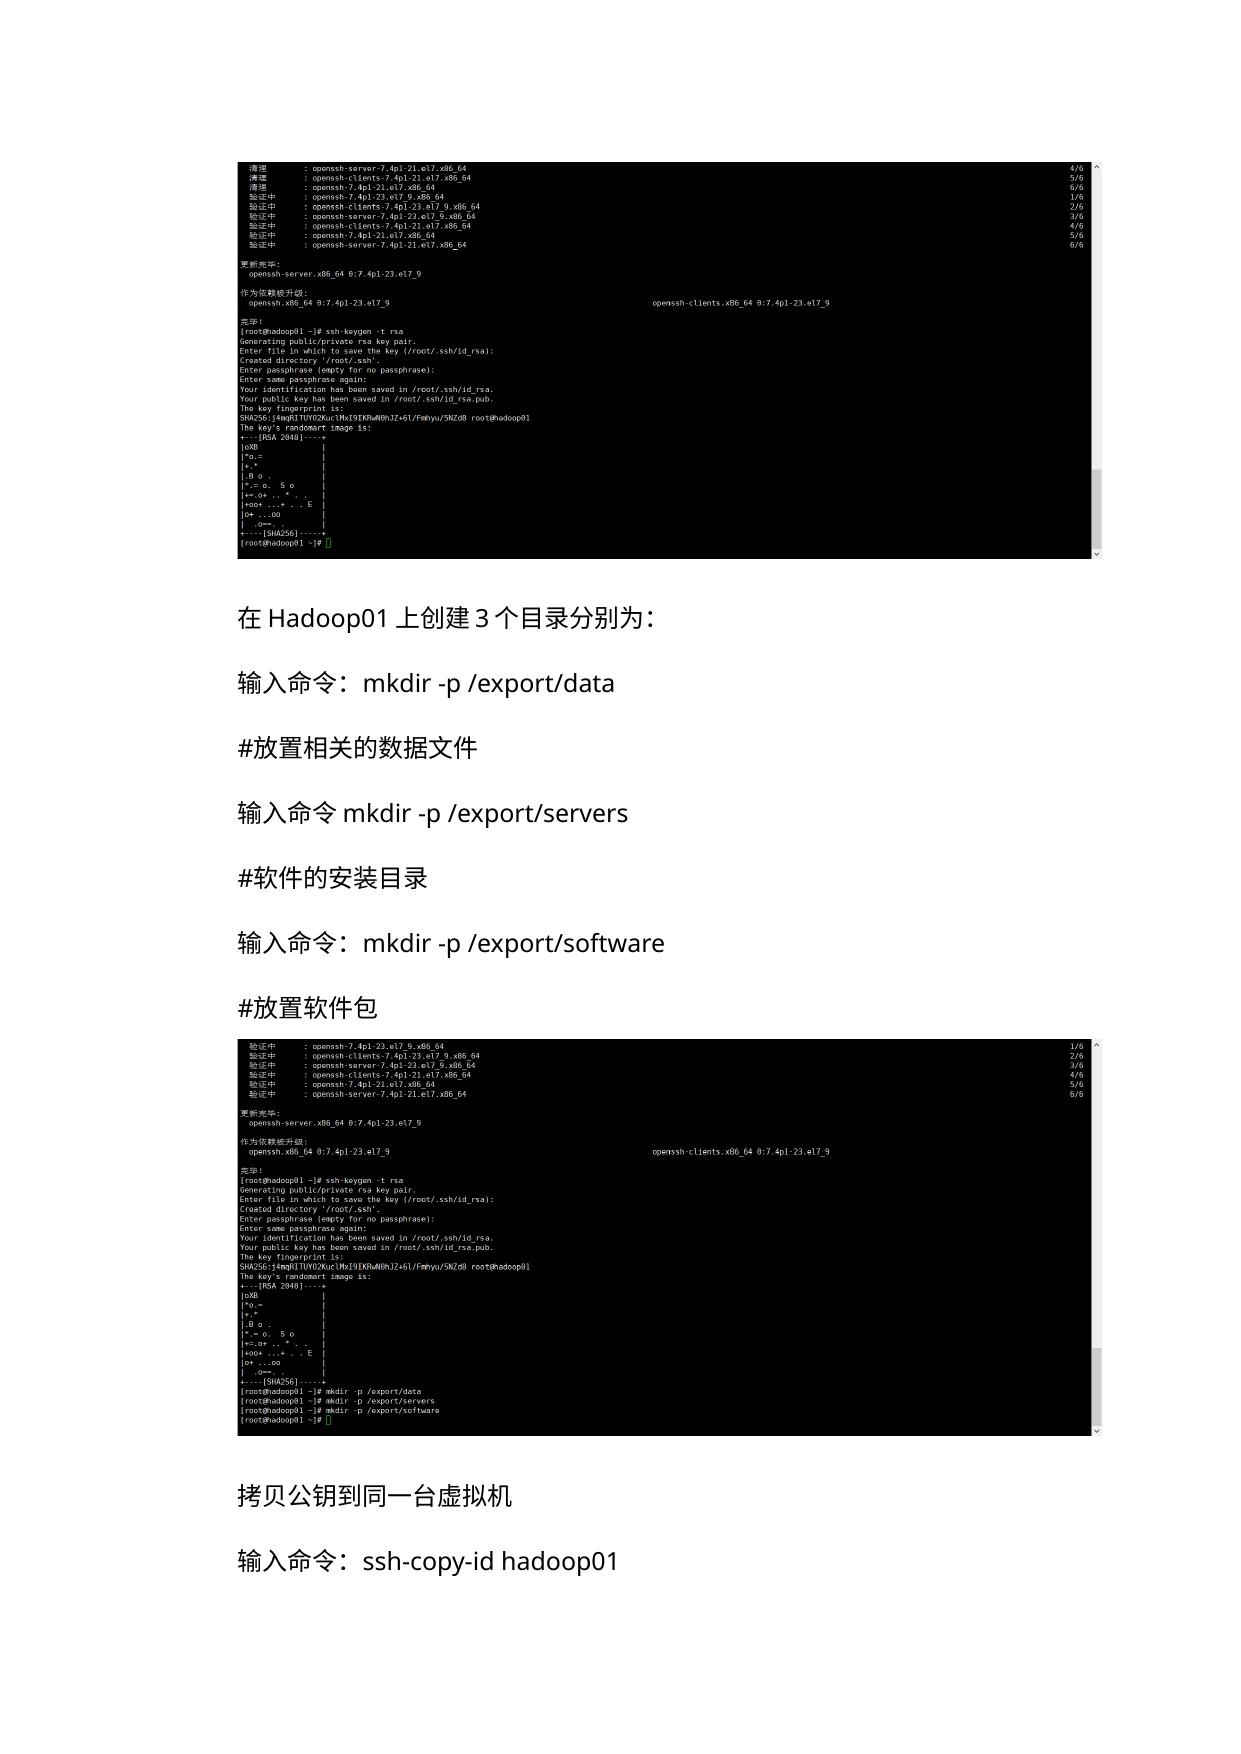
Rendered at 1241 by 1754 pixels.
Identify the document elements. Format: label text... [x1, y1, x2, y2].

text 输入命令：mkdir -p /export/software [187, 909, 1053, 974]
text #放置软件包 [187, 974, 1053, 1039]
text #软件的安装目录 [187, 844, 1053, 909]
text 输入命令：mkdir -p /export/data [187, 649, 1053, 714]
text 输入命令mkdir -p /export/servers [187, 779, 1053, 844]
picture [237, 1039, 1102, 1436]
text 输入命令：ssh-copy-id hadoop01 [187, 1527, 1053, 1592]
text 拷贝公钥到同一台虚拟机 [187, 1462, 1053, 1527]
text 在Hadoop01上创建3个目录分别为： [187, 584, 1053, 649]
text #放置相关的数据文件 [187, 714, 1053, 779]
picture [237, 162, 1102, 559]
